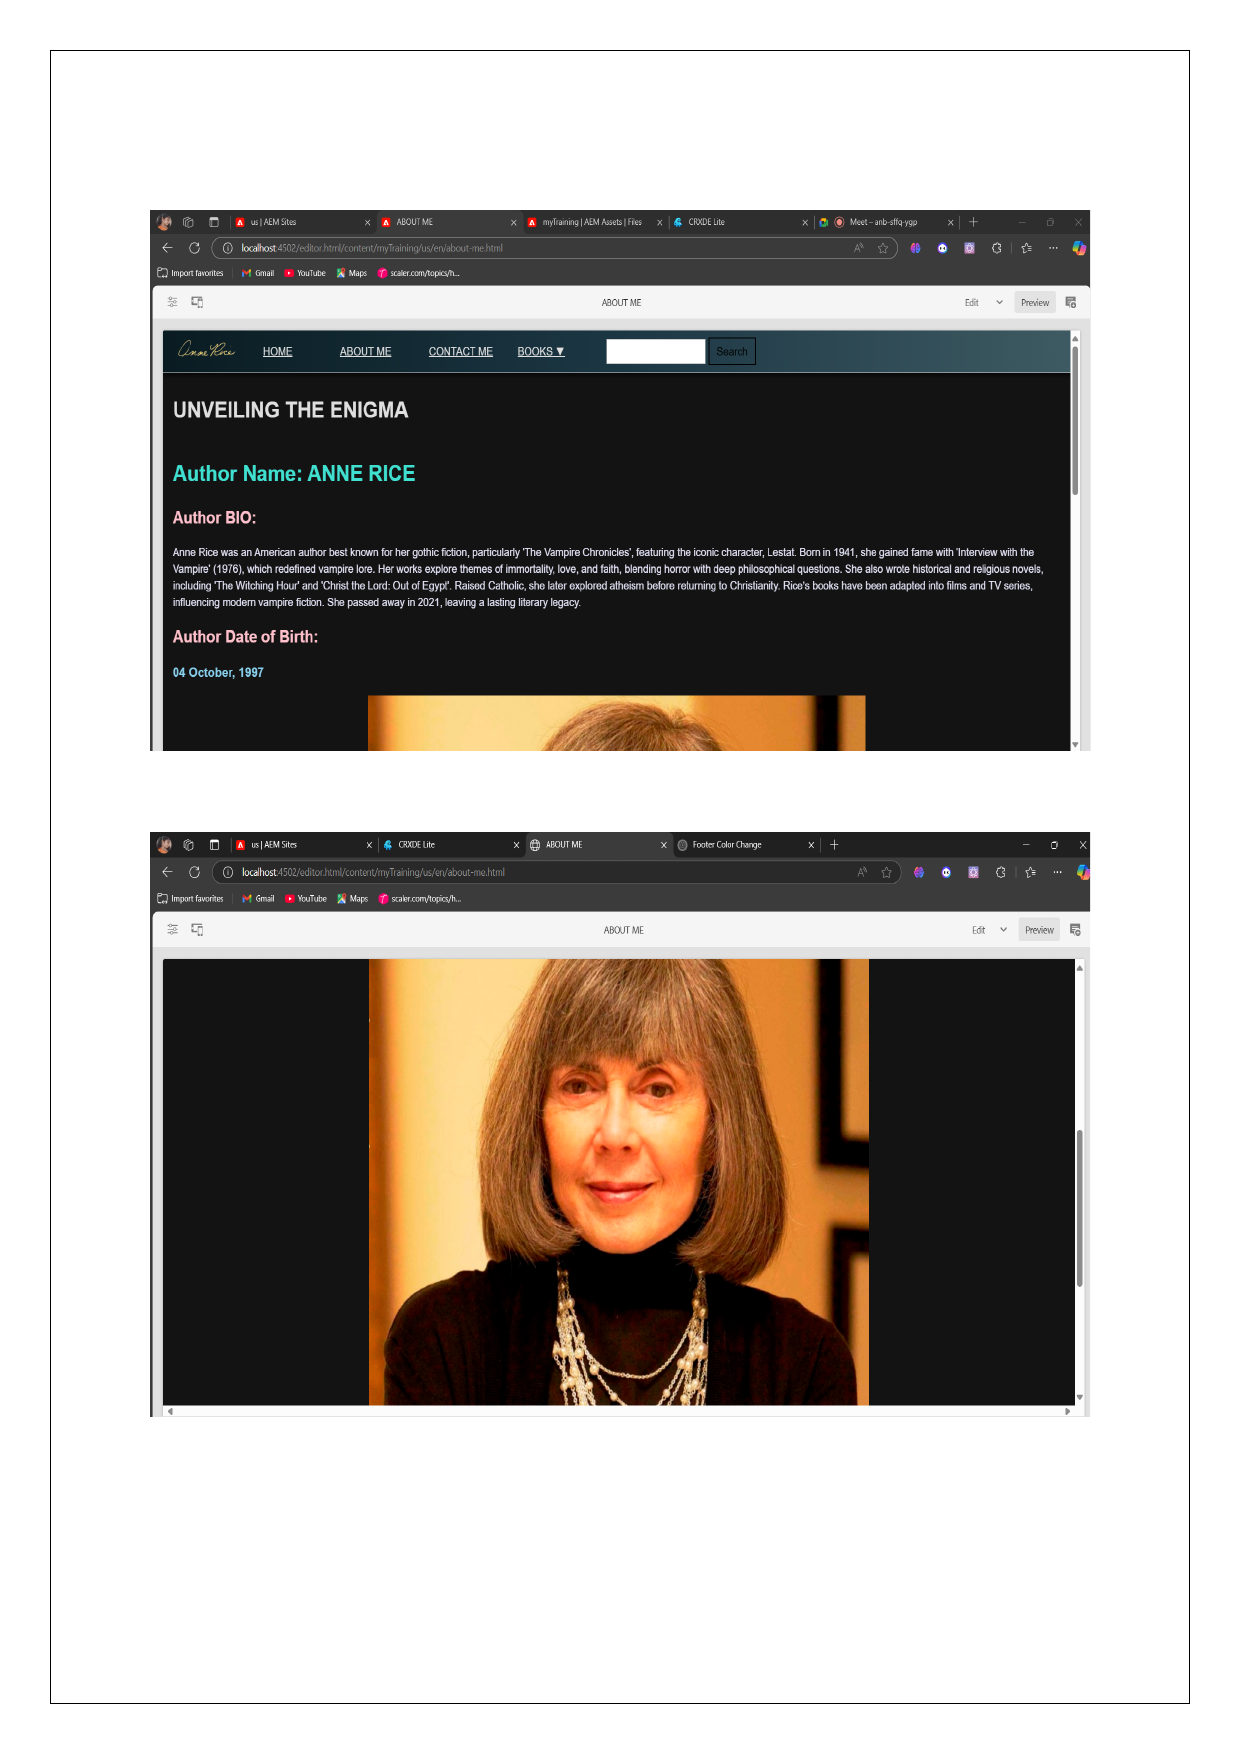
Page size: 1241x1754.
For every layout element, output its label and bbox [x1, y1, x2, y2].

picture [150, 210, 1091, 751]
picture [150, 832, 1091, 1417]
